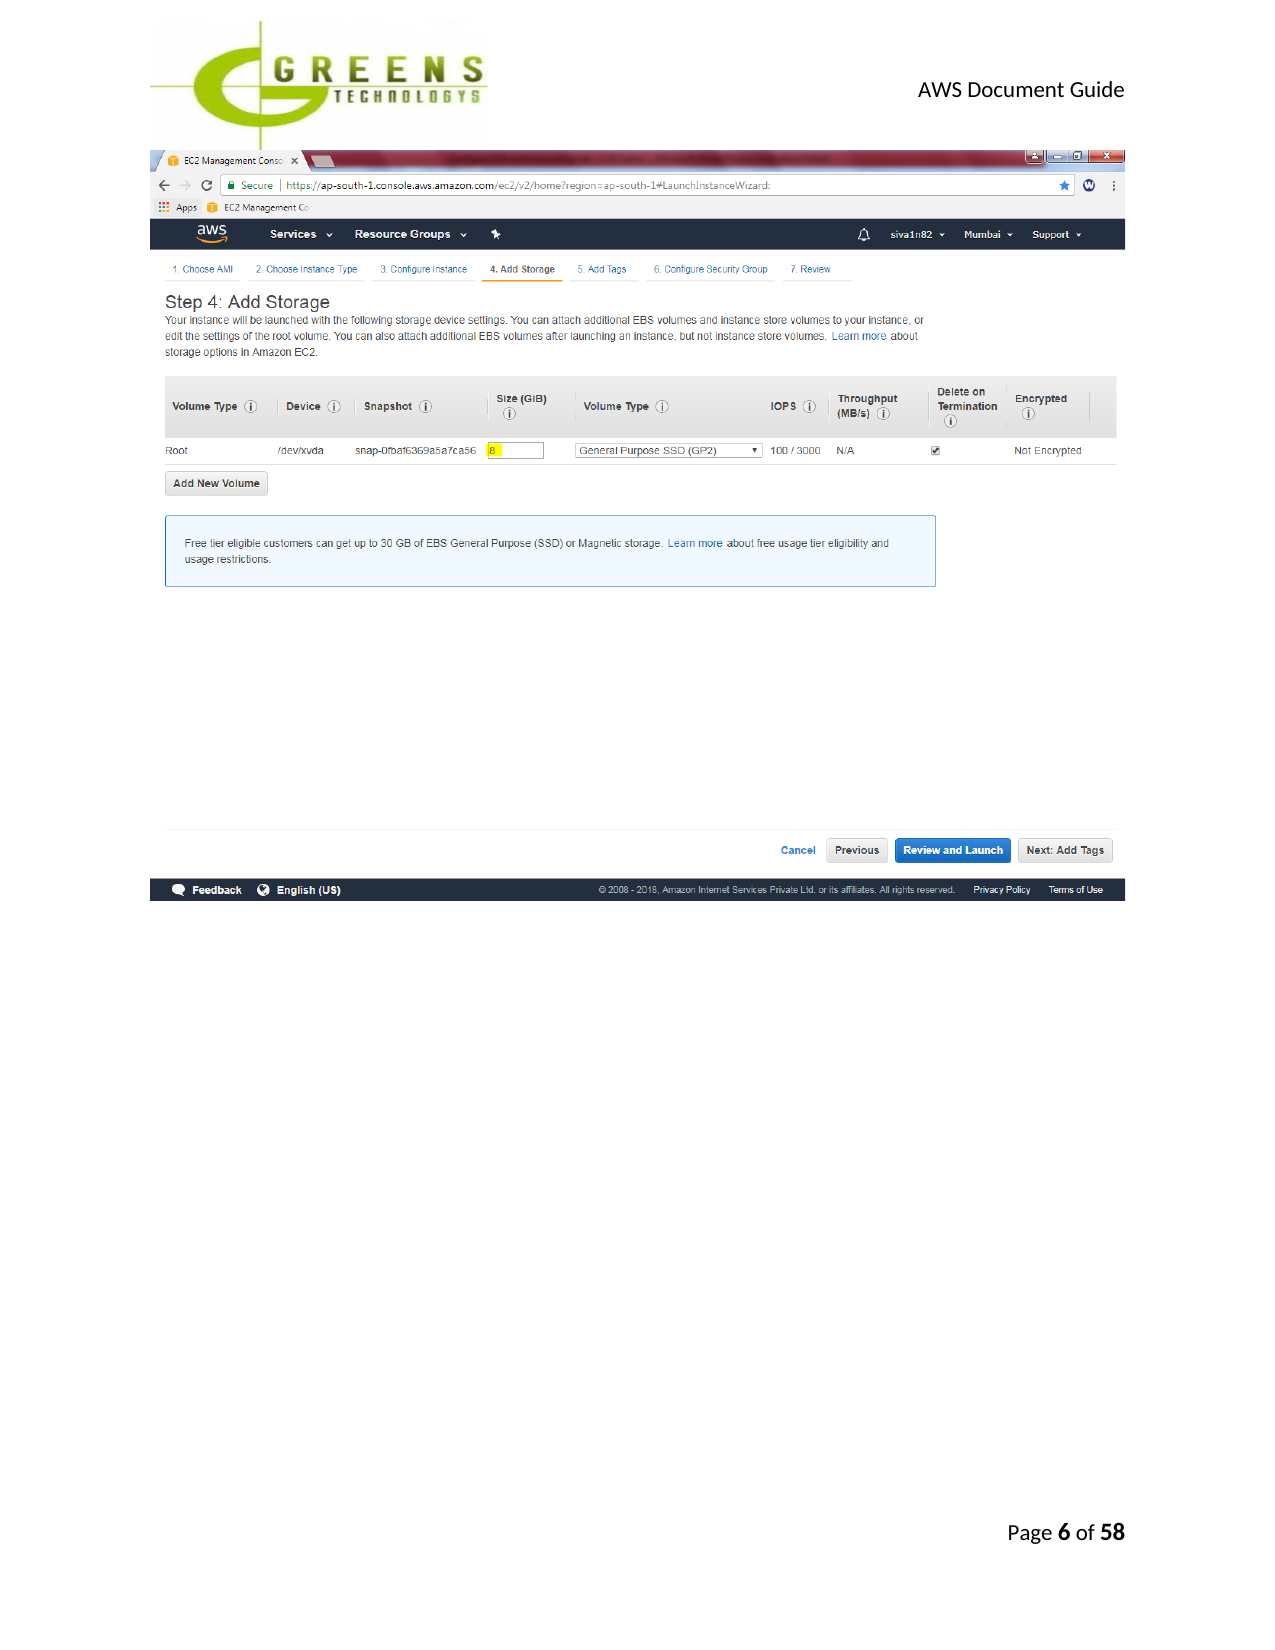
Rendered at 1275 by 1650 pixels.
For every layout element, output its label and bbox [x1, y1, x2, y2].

picture [150, 11, 1125, 901]
